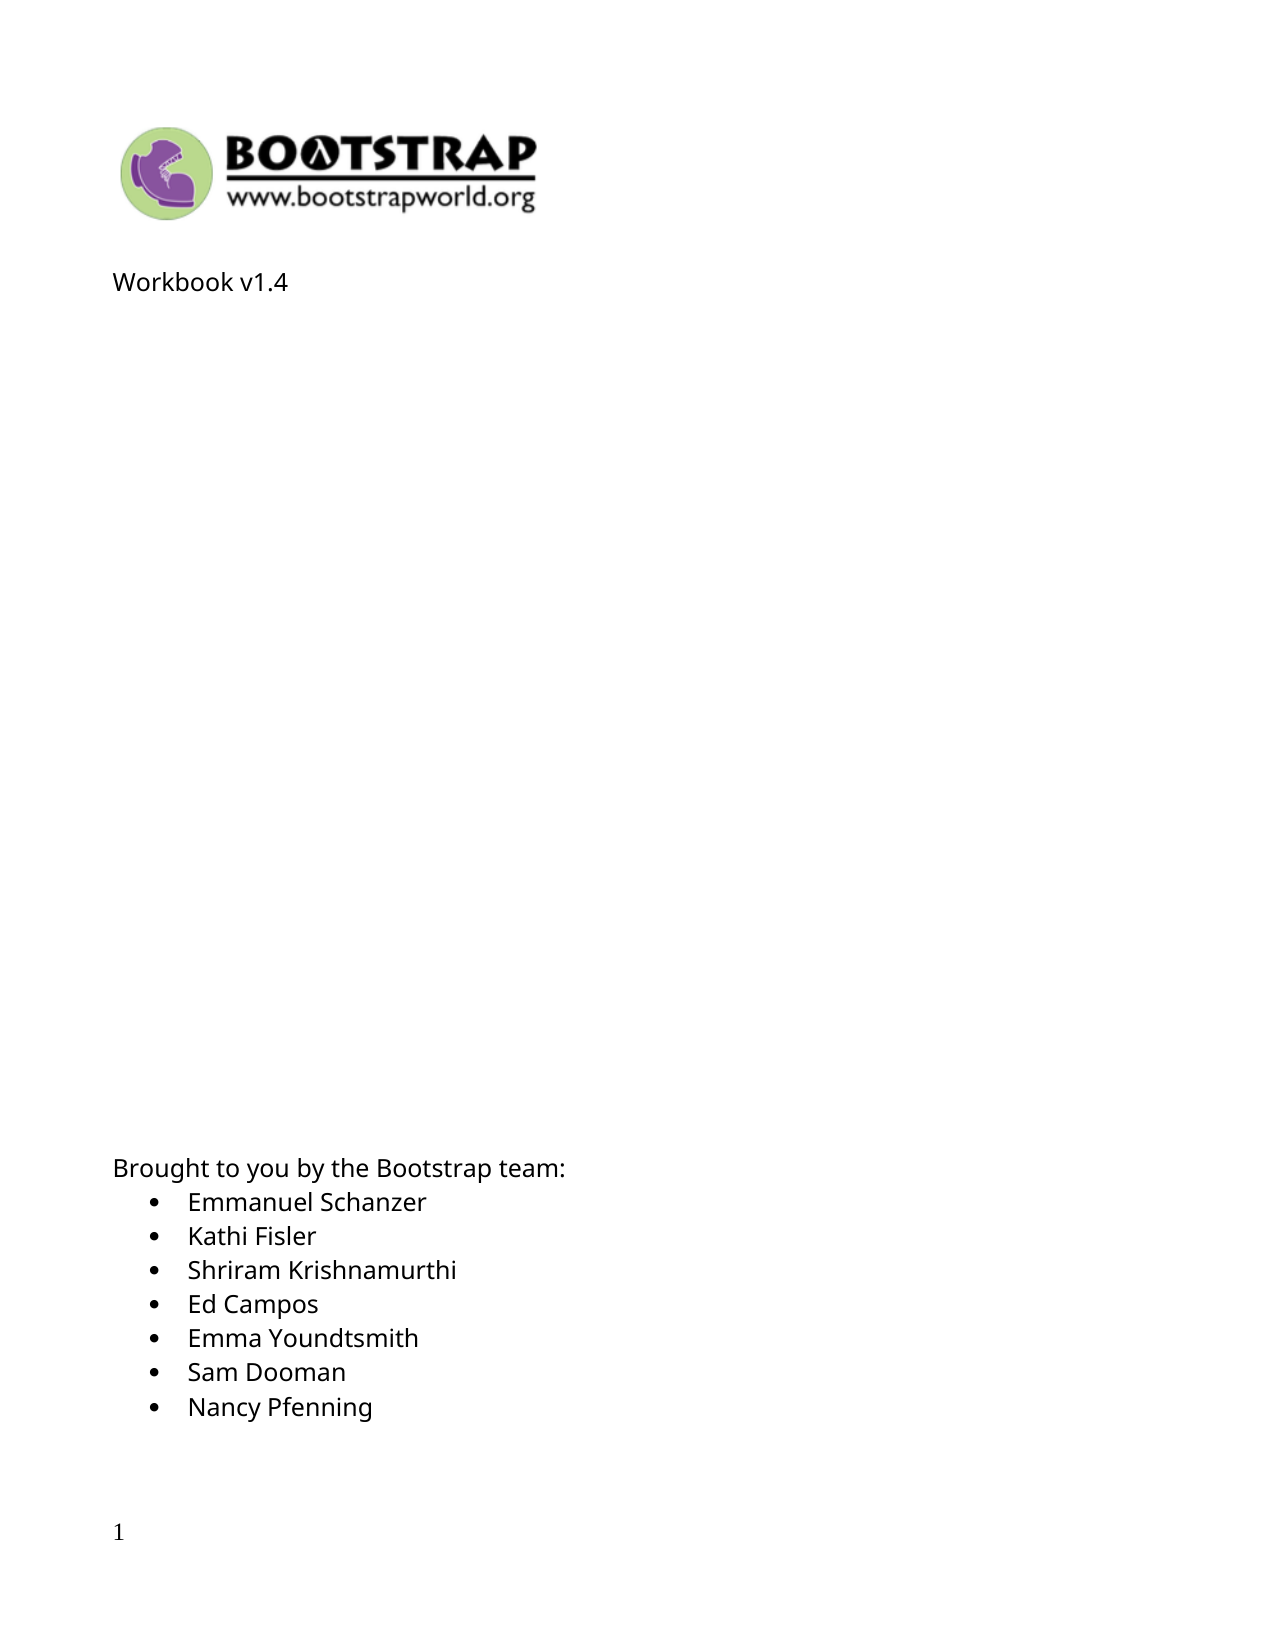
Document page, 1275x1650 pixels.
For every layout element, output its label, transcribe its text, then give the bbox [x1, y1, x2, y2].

text Brought to you by the Bootstrap team: [112, 1151, 1162, 1185]
list Nancy Pfenning [150, 1389, 1162, 1423]
list Sam Dooman [150, 1355, 1162, 1389]
list Kathi Fisler [150, 1219, 1162, 1253]
list Emmanuel Schanzer [150, 1185, 1162, 1219]
picture [118, 112, 561, 237]
text Workbook v1.4 [112, 265, 1162, 299]
list Shriram Krishnamurthi [150, 1253, 1162, 1287]
list Ed Campos [150, 1287, 1162, 1321]
list Emma Youndtsmith [150, 1321, 1162, 1355]
